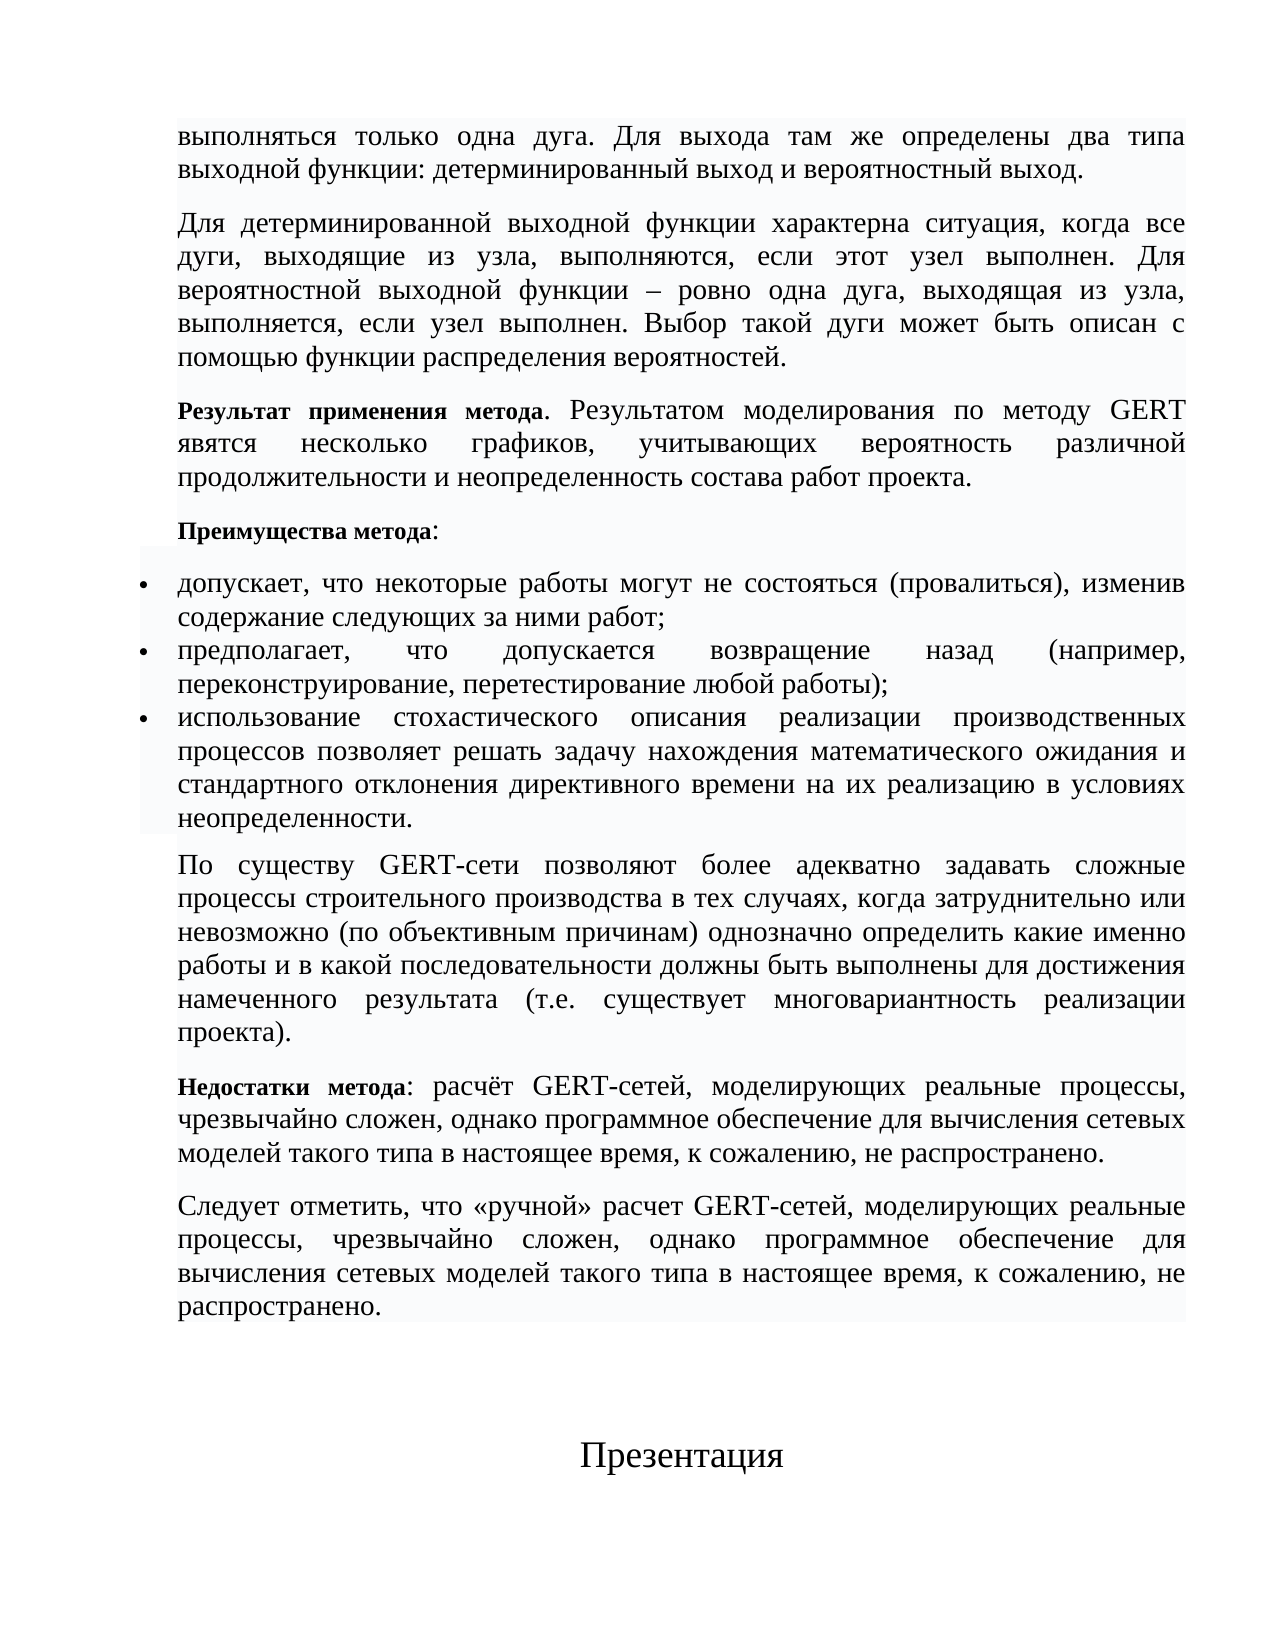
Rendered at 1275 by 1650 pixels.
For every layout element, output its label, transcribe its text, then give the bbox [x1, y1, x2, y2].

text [177, 118, 1186, 185]
list использование стохастического описания реализации производственных процессов позволяет решать задачу нахождения математического ожидания и стандартного отклонения директивного времени на их реализацию в условиях неопределенности. [140, 699, 1186, 834]
text Презентация [177, 1432, 1186, 1475]
text Недостатки метода: расчёт GERT-сетей, моделирующих реальные процессы, чрезвычайно сложен, однако программное обеспечение для вычисления сетевых моделей такого типа в настоящее время, к сожалению, не распространено. [177, 1068, 1186, 1168]
list допускает, что некоторые работы могут не состояться (провалиться), изменив содержание следующих за ними работ; [140, 565, 1186, 632]
text Для детерминированной выходной функции характерна ситуация, когда все дуги, выходящие из узла, выполняются, если этот узел выполнен. Для вероятностной выходной функции – ровно одна дуга, выходящая из узла, выполняется, если узел выполнен. Выбор такой дуги может быть описан с помощью функции распределения вероятностей. [177, 205, 1186, 372]
text Преимущества метода: [177, 512, 1186, 546]
list предполагает, что допускается возвращение назад (например, переконструирование, перетестирование любой работы); [140, 632, 1186, 699]
text По существу GERT-сети позволяют более адекватно задавать сложные процессы строительного производства в тех случаях, когда затруднительно или невозможно (по объективным причинам) однозначно определить какие именно работы и в какой последовательности должны быть выполнены для достижения намеченного результата (т.е. существует многовариантность реализации проекта). [177, 847, 1186, 1048]
text Результат применения метода. Результатом моделирования по методу GERT явятся несколько графиков, учитывающих вероятность различной продолжительности и неопределенность состава работ проекта. [177, 392, 1186, 493]
text Следует отметить, что «ручной» расчет GERT-сетей, моделирующих реальные процессы, чрезвычайно сложен, однако программное обеспечение для вычисления сетевых моделей такого типа в настоящее время, к сожалению, не распространено. [177, 1188, 1186, 1322]
